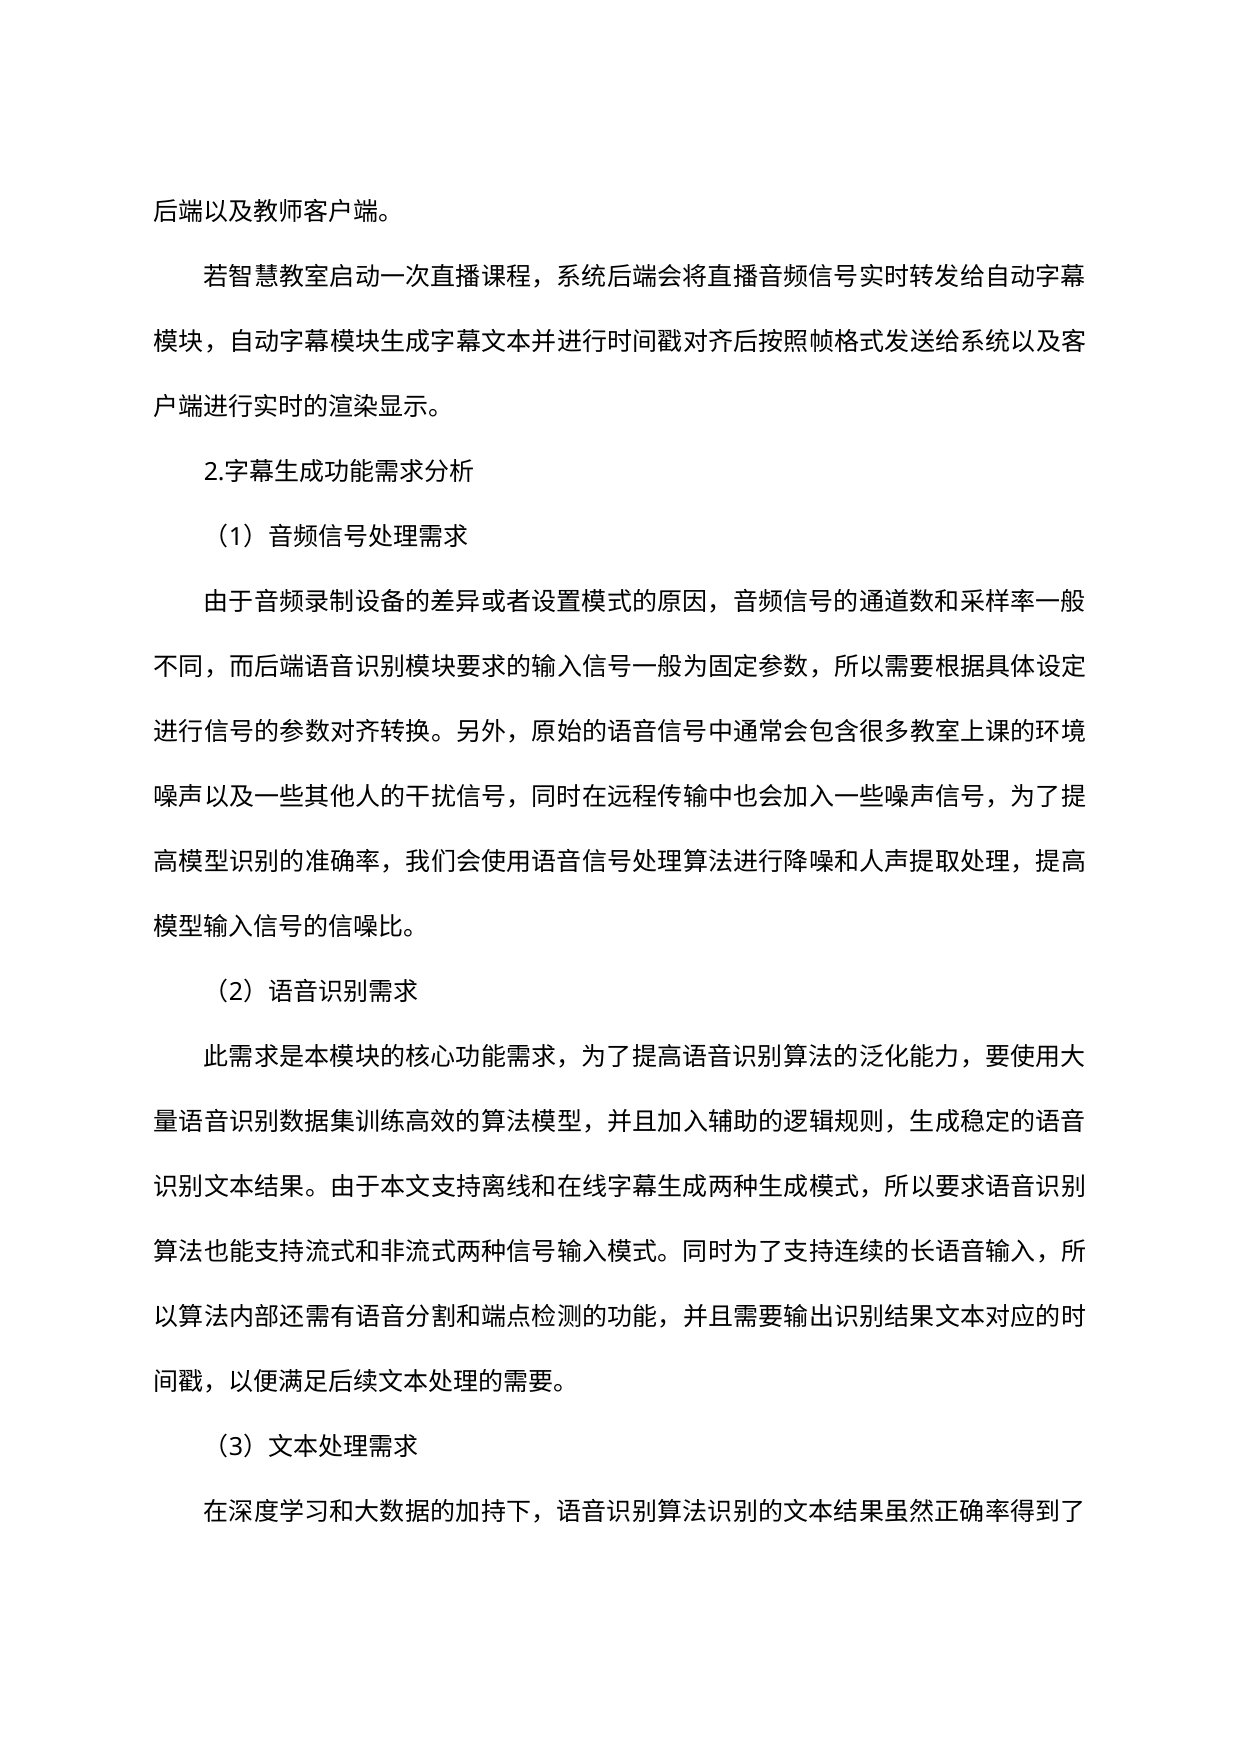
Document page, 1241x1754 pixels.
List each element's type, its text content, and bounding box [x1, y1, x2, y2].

text 此需求是本模块的核心功能需求，为了提高语音识别算法的泛化能力，要使用大量语音识别数据集训练高效的算法模型，并且加入辅助的逻辑规则，生成稳定的语音识别文本结果。由于本文支持离线和在线字幕生成两种生成模式，所以要求语音识别算法也能支持流式和非流式两种信号输入模式。同时为了支持连续的长语音输入，所以算法内部还需有语音分割和端点检测的功能，并且需要输出识别结果文本对应的时间戳，以便满足后续文本处理的需要。 [153, 1022, 1087, 1412]
text 2.字幕生成功能需求分析 [153, 437, 1087, 502]
text 由于音频录制设备的差异或者设置模式的原因，音频信号的通道数和采样率一般不同，而后端语音识别模块要求的输入信号一般为固定参数，所以需要根据具体设定进行信号的参数对齐转换。另外，原始的语音信号中通常会包含很多教室上课的环境噪声以及一些其他人的干扰信号，同时在远程传输中也会加入一些噪声信号，为了提高模型识别的准确率，我们会使用语音信号处理算法进行降噪和人声提取处理，提高模型输入信号的信噪比。 [153, 567, 1087, 957]
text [153, 1477, 1087, 1542]
text （3）文本处理需求 [153, 1412, 1087, 1477]
text （1）音频信号处理需求 [153, 502, 1087, 567]
text （2）语音识别需求 [153, 957, 1087, 1022]
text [153, 177, 1087, 242]
text 若智慧教室启动一次直播课程，系统后端会将直播音频信号实时转发给自动字幕模块，自动字幕模块生成字幕文本并进行时间戳对齐后按照帧格式发送给系统以及客户端进行实时的渲染显示。 [153, 242, 1087, 437]
